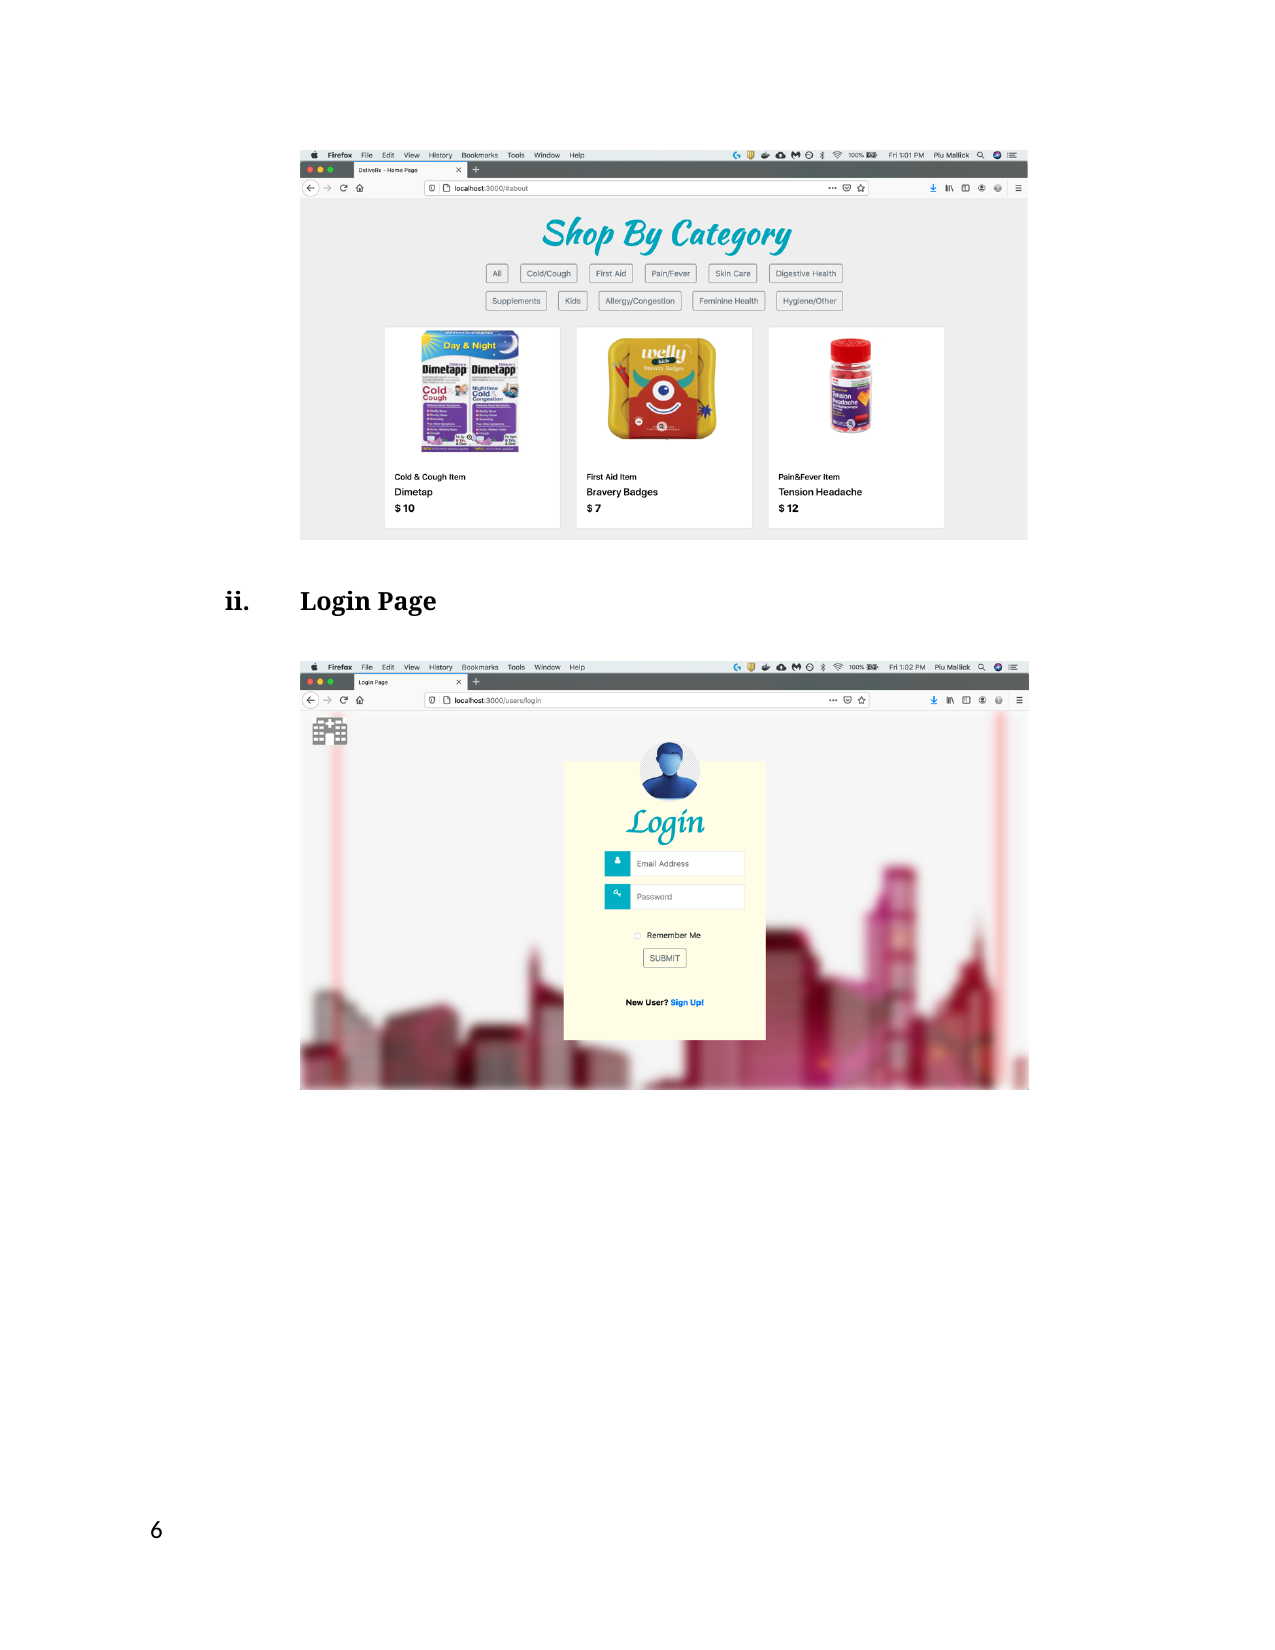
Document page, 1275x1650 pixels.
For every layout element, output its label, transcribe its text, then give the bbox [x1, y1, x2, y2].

list Login Page [225, 583, 1125, 617]
picture [300, 661, 1029, 1090]
picture [300, 150, 1028, 540]
